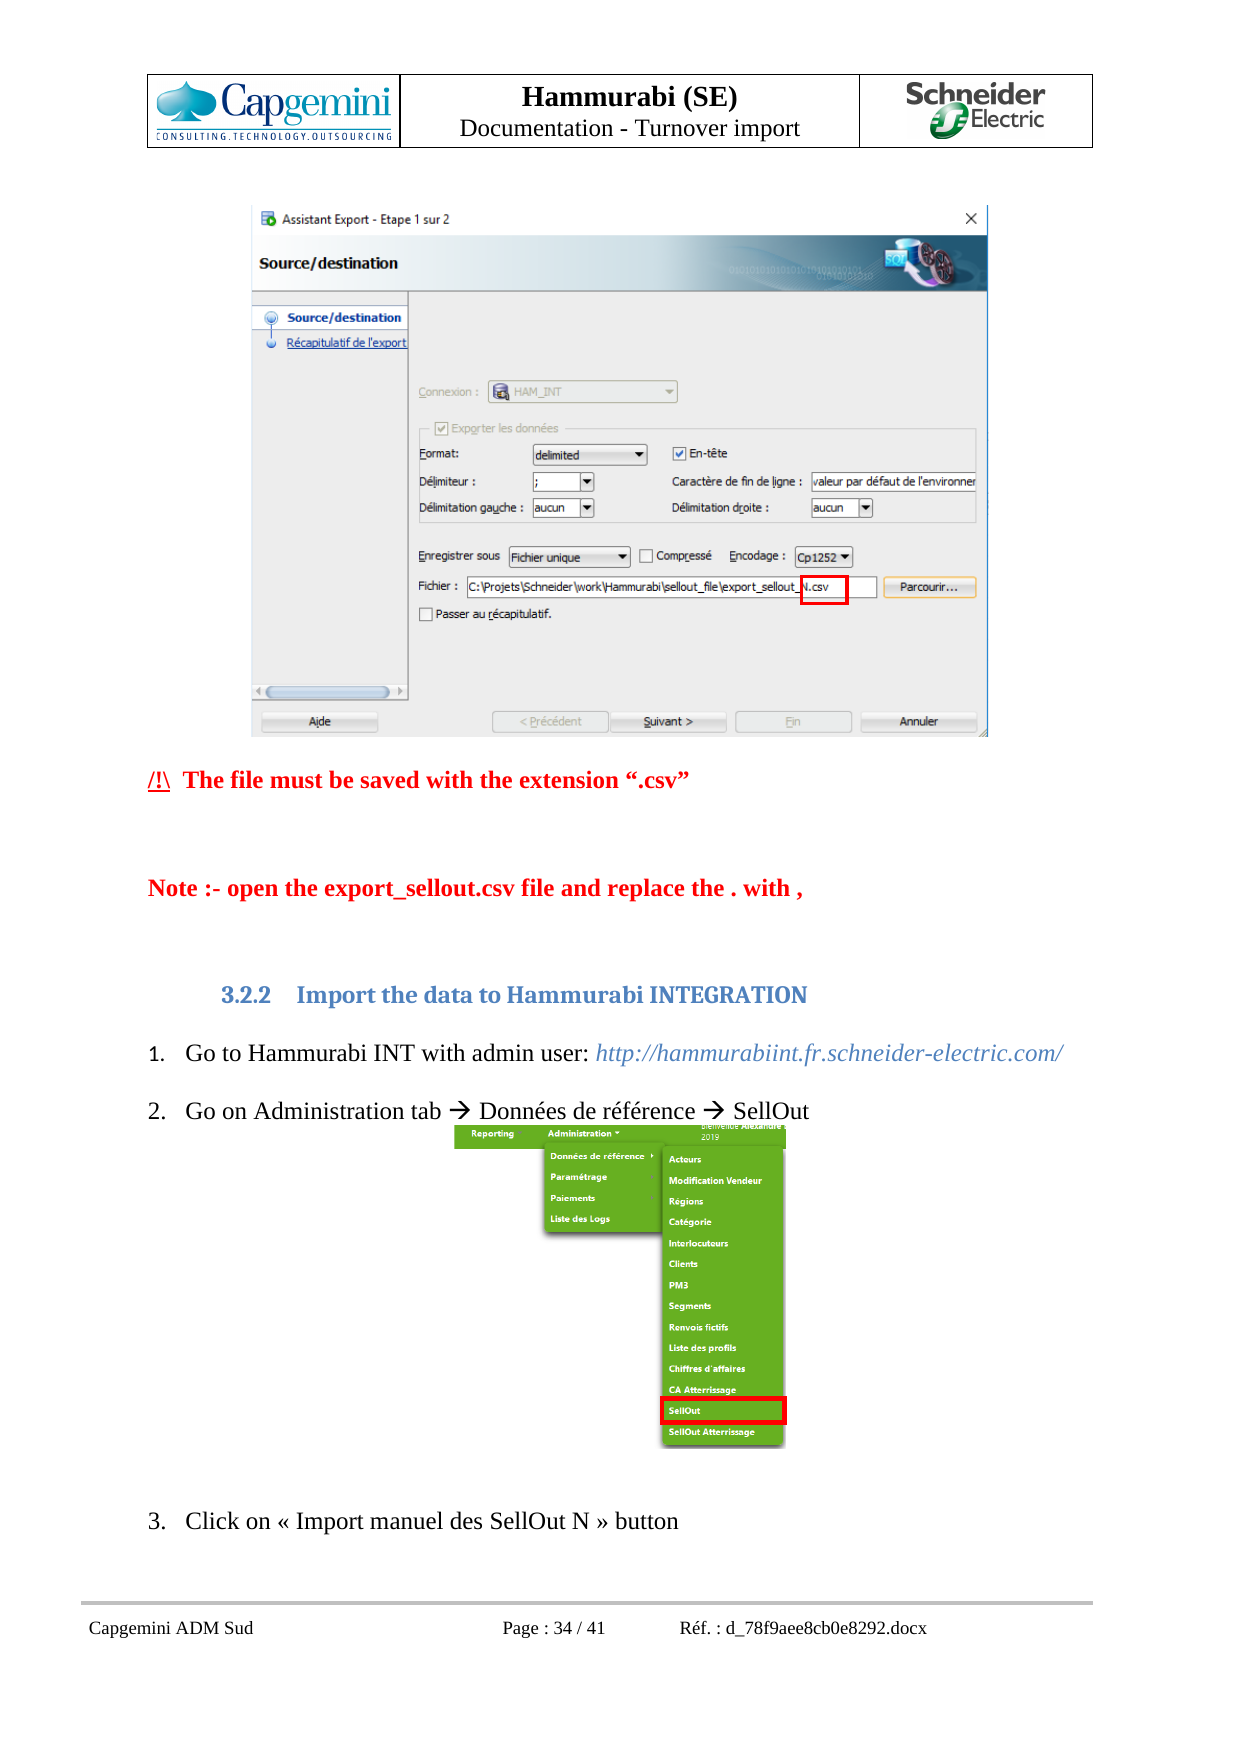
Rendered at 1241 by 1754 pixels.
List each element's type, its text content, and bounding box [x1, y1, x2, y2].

picture [251, 205, 989, 737]
subtitle Import the data to Hammurabi INTEGRATION [221, 981, 1093, 1009]
picture [664, 1401, 782, 1420]
text Note :- open the export_sellout.csv file and replace the . with , [148, 873, 1093, 902]
text /!\ The file must be saved with the extension “.csv” [148, 765, 1093, 794]
picture [156, 81, 391, 128]
list Go on Administration tab Données de référence SellOut [148, 1096, 1093, 1125]
picture [156, 131, 391, 140]
picture [454, 1125, 786, 1449]
picture [906, 82, 1046, 139]
list Click on « Import manuel des SellOut N » button [148, 1506, 1093, 1535]
list Go to Hammurabi INT with admin user: http://hammurabiint.fr.schneider-electric.com/ [148, 1038, 1093, 1067]
